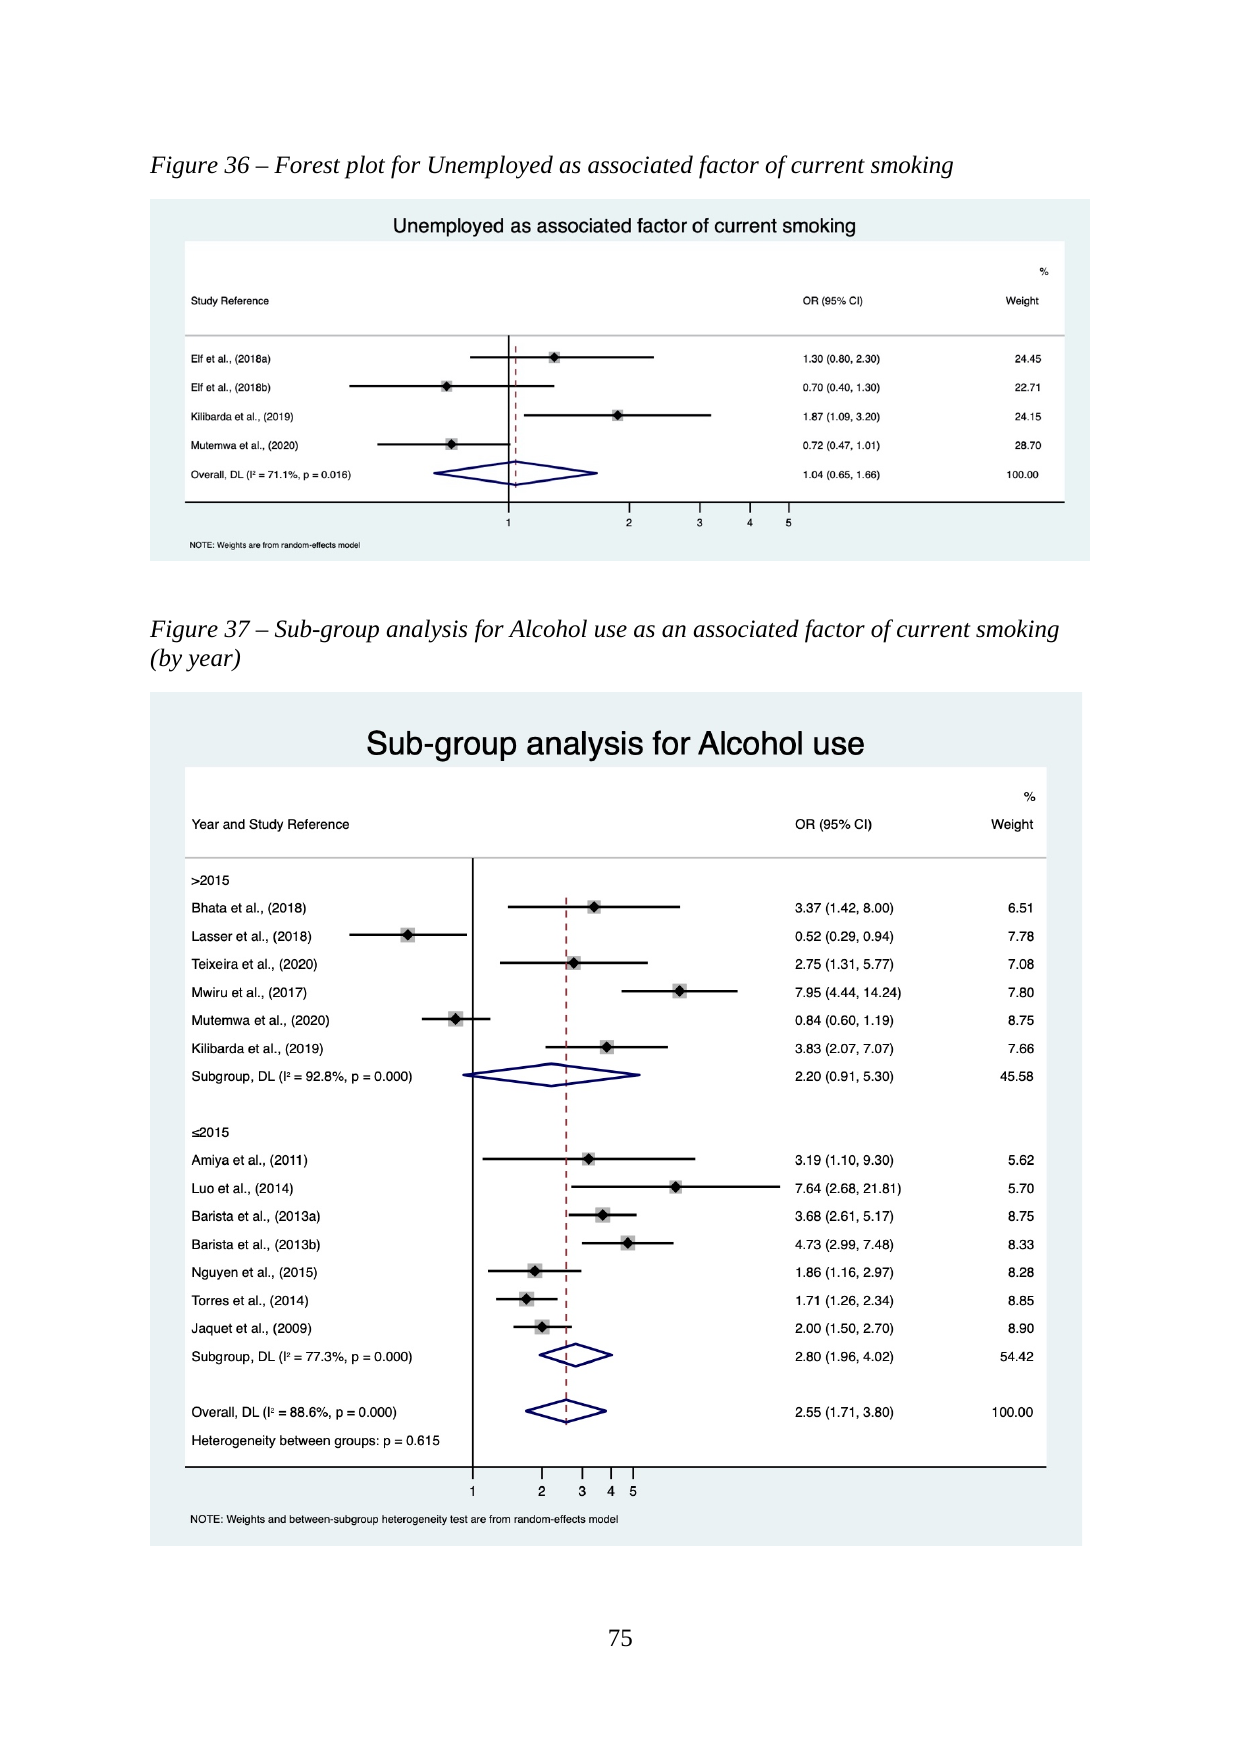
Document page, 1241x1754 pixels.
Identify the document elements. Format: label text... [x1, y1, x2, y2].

picture [150, 692, 1083, 1546]
text Figure 37 – Sub-group analysis for Alcohol use as an associated factor of current smoking (by year) [150, 614, 1090, 672]
text Figure 36 – Forest plot for Unemployed as associated factor of current smoking [150, 150, 1090, 179]
picture [150, 199, 1090, 561]
